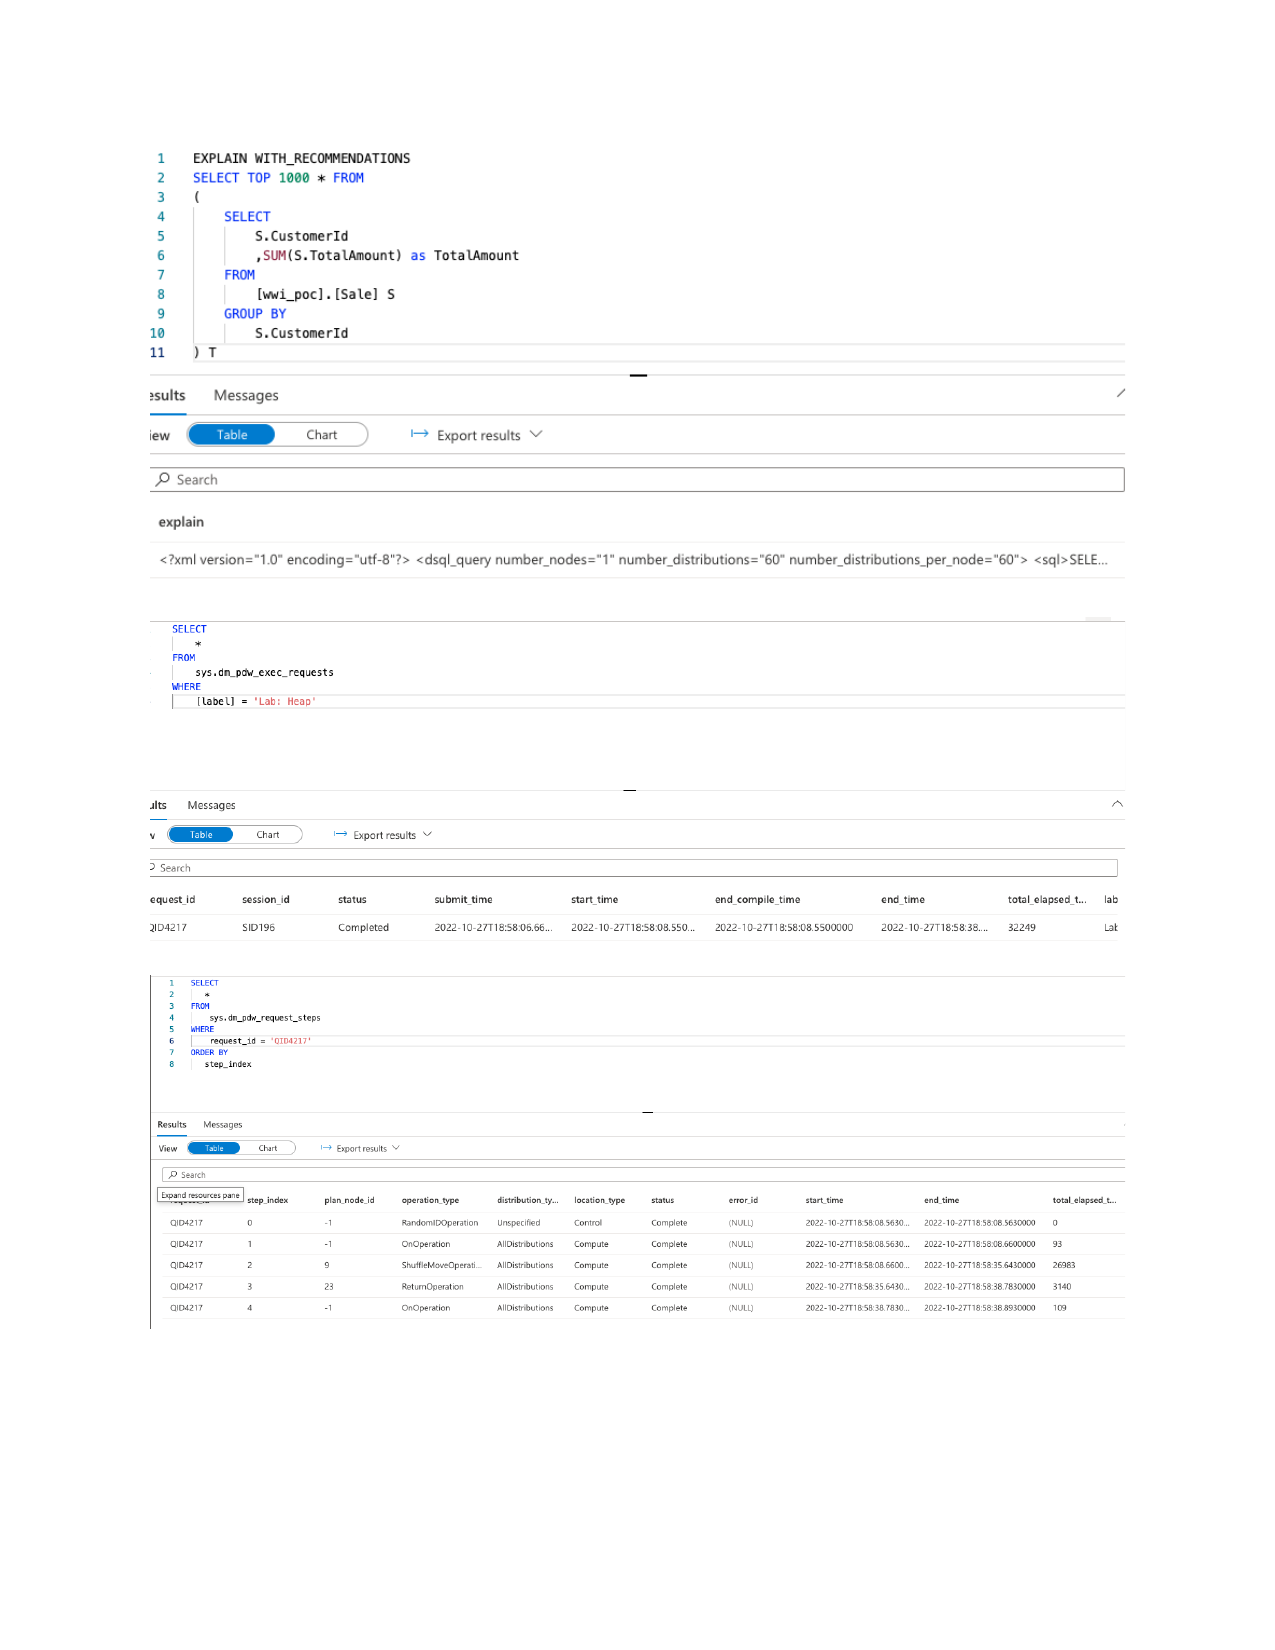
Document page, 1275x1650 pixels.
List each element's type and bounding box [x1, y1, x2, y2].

picture [150, 617, 1125, 945]
picture [150, 975, 1125, 1329]
picture [150, 150, 1125, 587]
